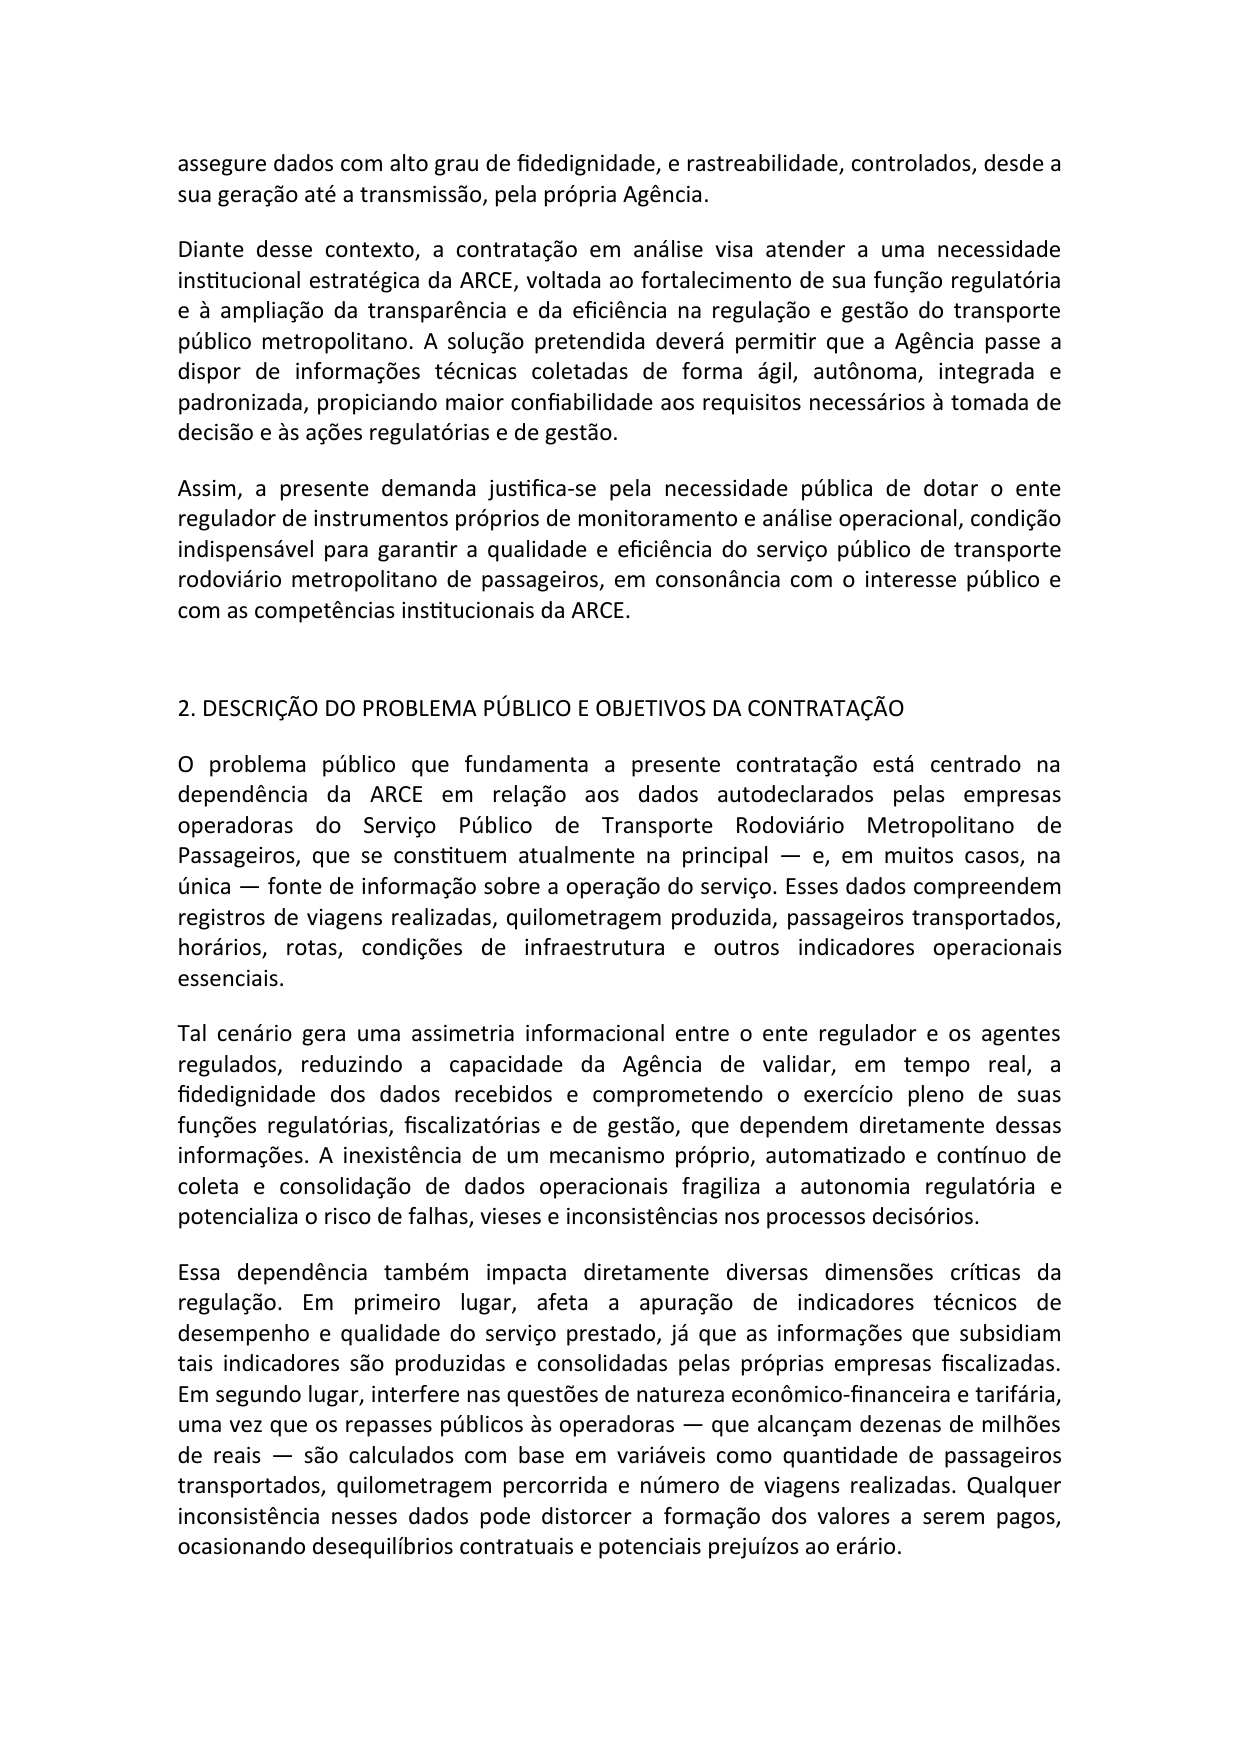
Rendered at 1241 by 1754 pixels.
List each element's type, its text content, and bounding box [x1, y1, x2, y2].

text Essa dependência também impacta diretamente diversas dimensões críticas da regulação. Em primeiro lugar, afeta a apuração de indicadores técnicos de desempenho e qualidade do serviço prestado, já que as informações que subsidiam tais indicadores são produzidas e consolidadas pelas próprias empresas fiscalizadas. Em segundo lugar, interfere nas questões de natureza econômico-financeira e tarifária, uma vez que os repasses públicos às operadoras — que alcançam dezenas de milhões de reais — são calculados com base em variáveis como quantidade de passageiros transportados, quilometragem percorrida e número de viagens realizadas. Qualquer inconsistência nesses dados pode distorcer a formação dos valores a serem pagos, ocasionando desequilíbrios contratuais e potenciais prejuízos ao erário. [177, 1256, 1063, 1561]
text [177, 148, 1063, 209]
text Assim, a presente demanda justifica-se pela necessidade pública de dotar o ente regulador de instrumentos próprios de monitoramento e análise operacional, condição indispensável para garantir a qualidade e eficiência do serviço público de transporte rodoviário metropolitano de passageiros, em consonância com o interesse público e com as competências institucionais da ARCE. [177, 472, 1063, 625]
text O problema público que fundamenta a presente contratação está centrado na dependência da ARCE em relação aos dados autodeclarados pelas empresas operadoras do Serviço Público de Transporte Rodoviário Metropolitano de Passageiros, que se constituem atualmente na principal — e, em muitos casos, na única — fonte de informação sobre a operação do serviço. Esses dados compreendem registros de viagens realizadas, quilometragem produzida, passageiros transportados, horários, rotas, condições de infraestrutura e outros indicadores operacionais essenciais. [177, 748, 1063, 993]
text 2. DESCRIÇÃO DO PROBLEMA PÚBLICO E OBJETIVOS DA CONTRATAÇÃO [177, 693, 1062, 723]
text Tal cenário gera uma assimetria informacional entre o ente regulador e os agentes regulados, reduzindo a capacidade da Agência de validar, em tempo real, a fidedignidade dos dados recebidos e comprometendo o exercício pleno de suas funções regulatórias, fiscalizatórias e de gestão, que dependem diretamente dessas informações. A inexistência de um mecanismo próprio, automatizado e contínuo de coleta e consolidação de dados operacionais fragiliza a autonomia regulatória e potencializa o risco de falhas, vieses e inconsistências nos processos decisórios. [177, 1018, 1063, 1231]
text Diante desse contexto, a contratação em análise visa atender a uma necessidade institucional estratégica da ARCE, voltada ao fortalecimento de sua função regulatória e à ampliação da transparência e da eficiência na regulação e gestão do transporte público metropolitano. A solução pretendida deverá permitir que a Agência passe a dispor de informações técnicas coletadas de forma ágil, autônoma, integrada e padronizada, propiciando maior confiabilidade aos requisitos necessários à tomada de decisão e às ações regulatórias e de gestão. [177, 234, 1063, 447]
